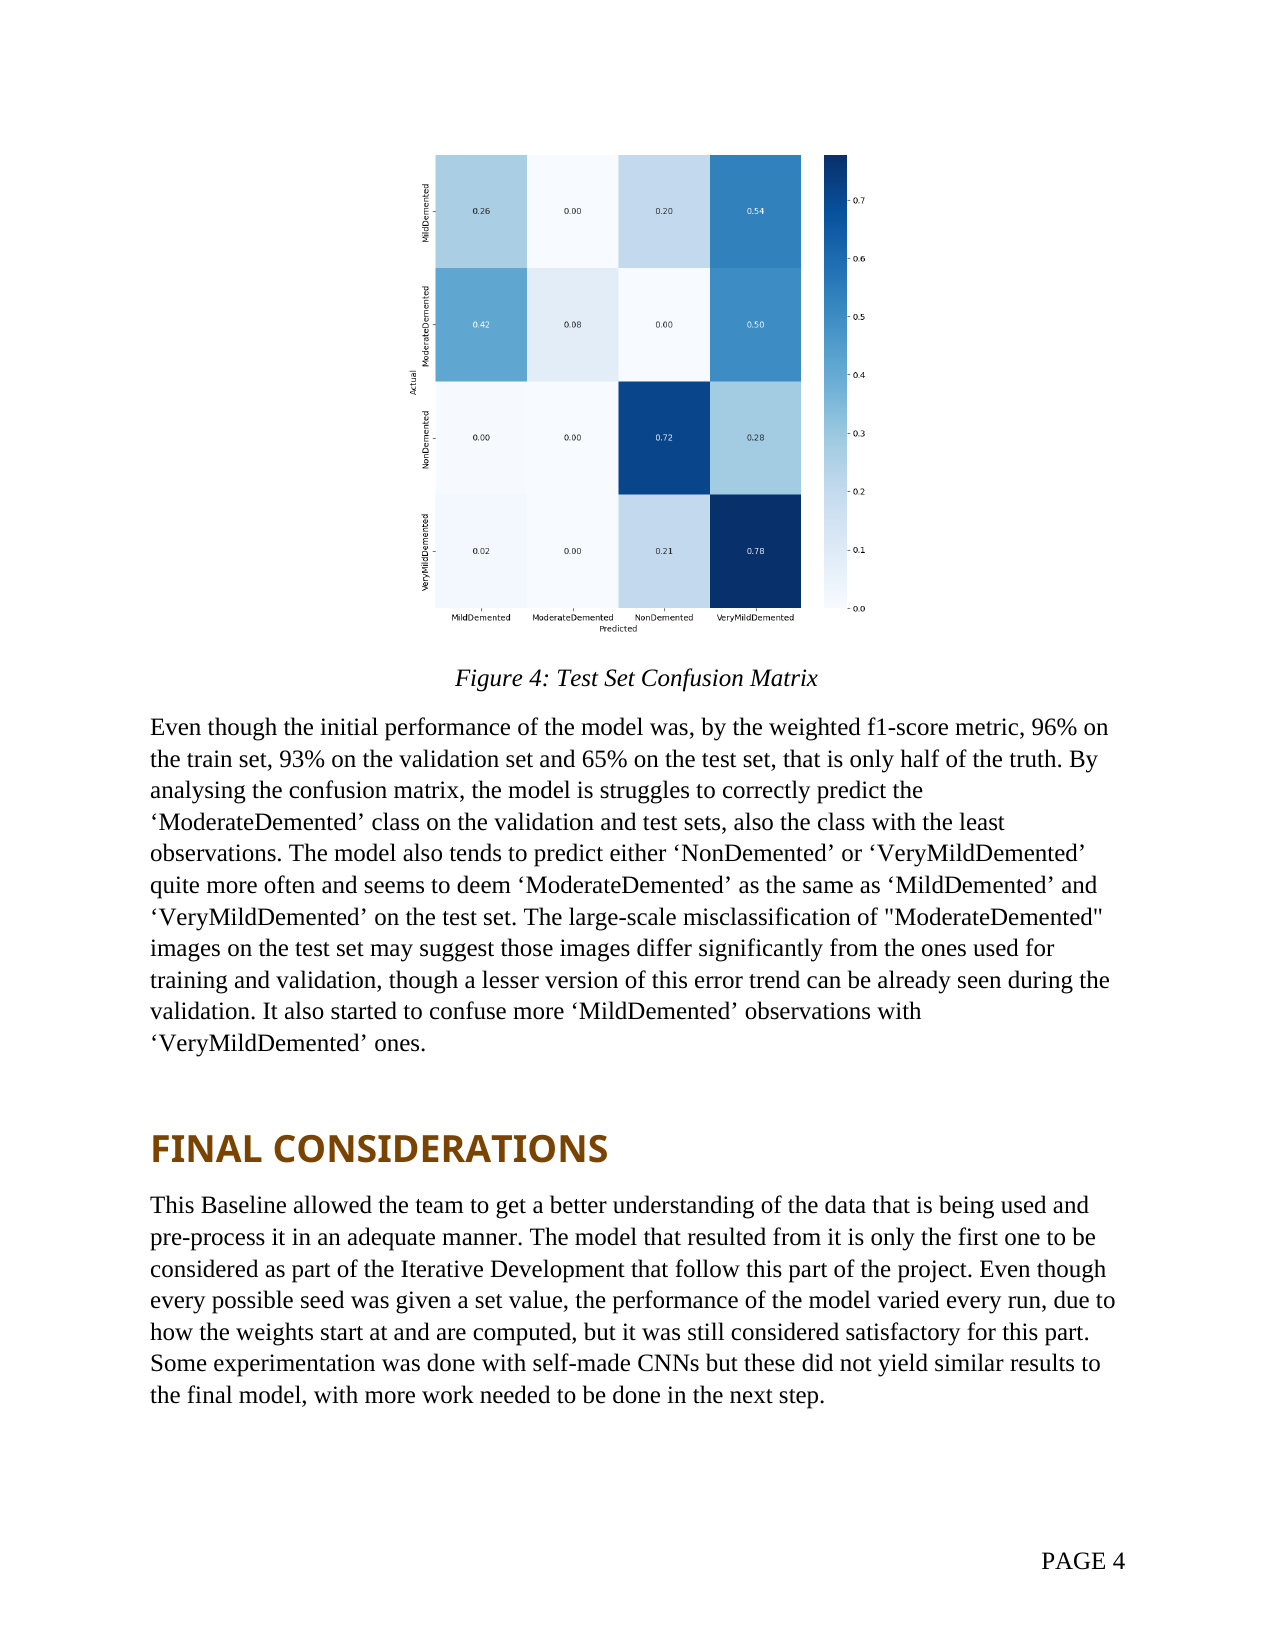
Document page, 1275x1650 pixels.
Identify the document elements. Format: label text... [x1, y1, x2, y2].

text Figure 4: Test Set Confusion Matrix [150, 663, 1125, 691]
text This Baseline allowed the team to get a better understanding of the data that is being used and pre-process it in an adequate manner. The model that resulted from it is only the first one to be considered as part of the Iterative Development that follow this part of the project. Even though every possible seed was given a set value, the performance of the model varied every run, due to how the weights start at and are computed, but it was still considered satisfactory for this part. Some experimentation was done with self-made CNNs but these did not yield similar results to the final model, with more work needed to be done in the next step. [150, 1191, 1125, 1409]
picture [405, 150, 871, 639]
subtitle FINAL CONSIDERATIONS [150, 1122, 1125, 1173]
text Even though the initial performance of the model was, by the weighted f1-score metric, 96% on the train set, 93% on the validation set and 65% on the test set, that is only half of the truth. By analysing the confusion matrix, the model is struggles to correctly predict the ‘ModerateDemented’ class on the validation and test sets, also the class with the least observations. The model also tends to predict either ‘NonDemented’ or ‘VeryMildDemented’ quite more often and seems to deem ‘ModerateDemented’ as the same as ‘MildDemented’ and ‘VeryMildDemented’ on the test set. The large-scale misclassification of "ModerateDemented" images on the test set may suggest those images differ significantly from the ones used for training and validation, though a lesser version of this error trend can be already seen during the validation. It also started to confuse more ‘MildDemented’ observations with ‘VeryMildDemented’ ones. [150, 712, 1125, 1057]
